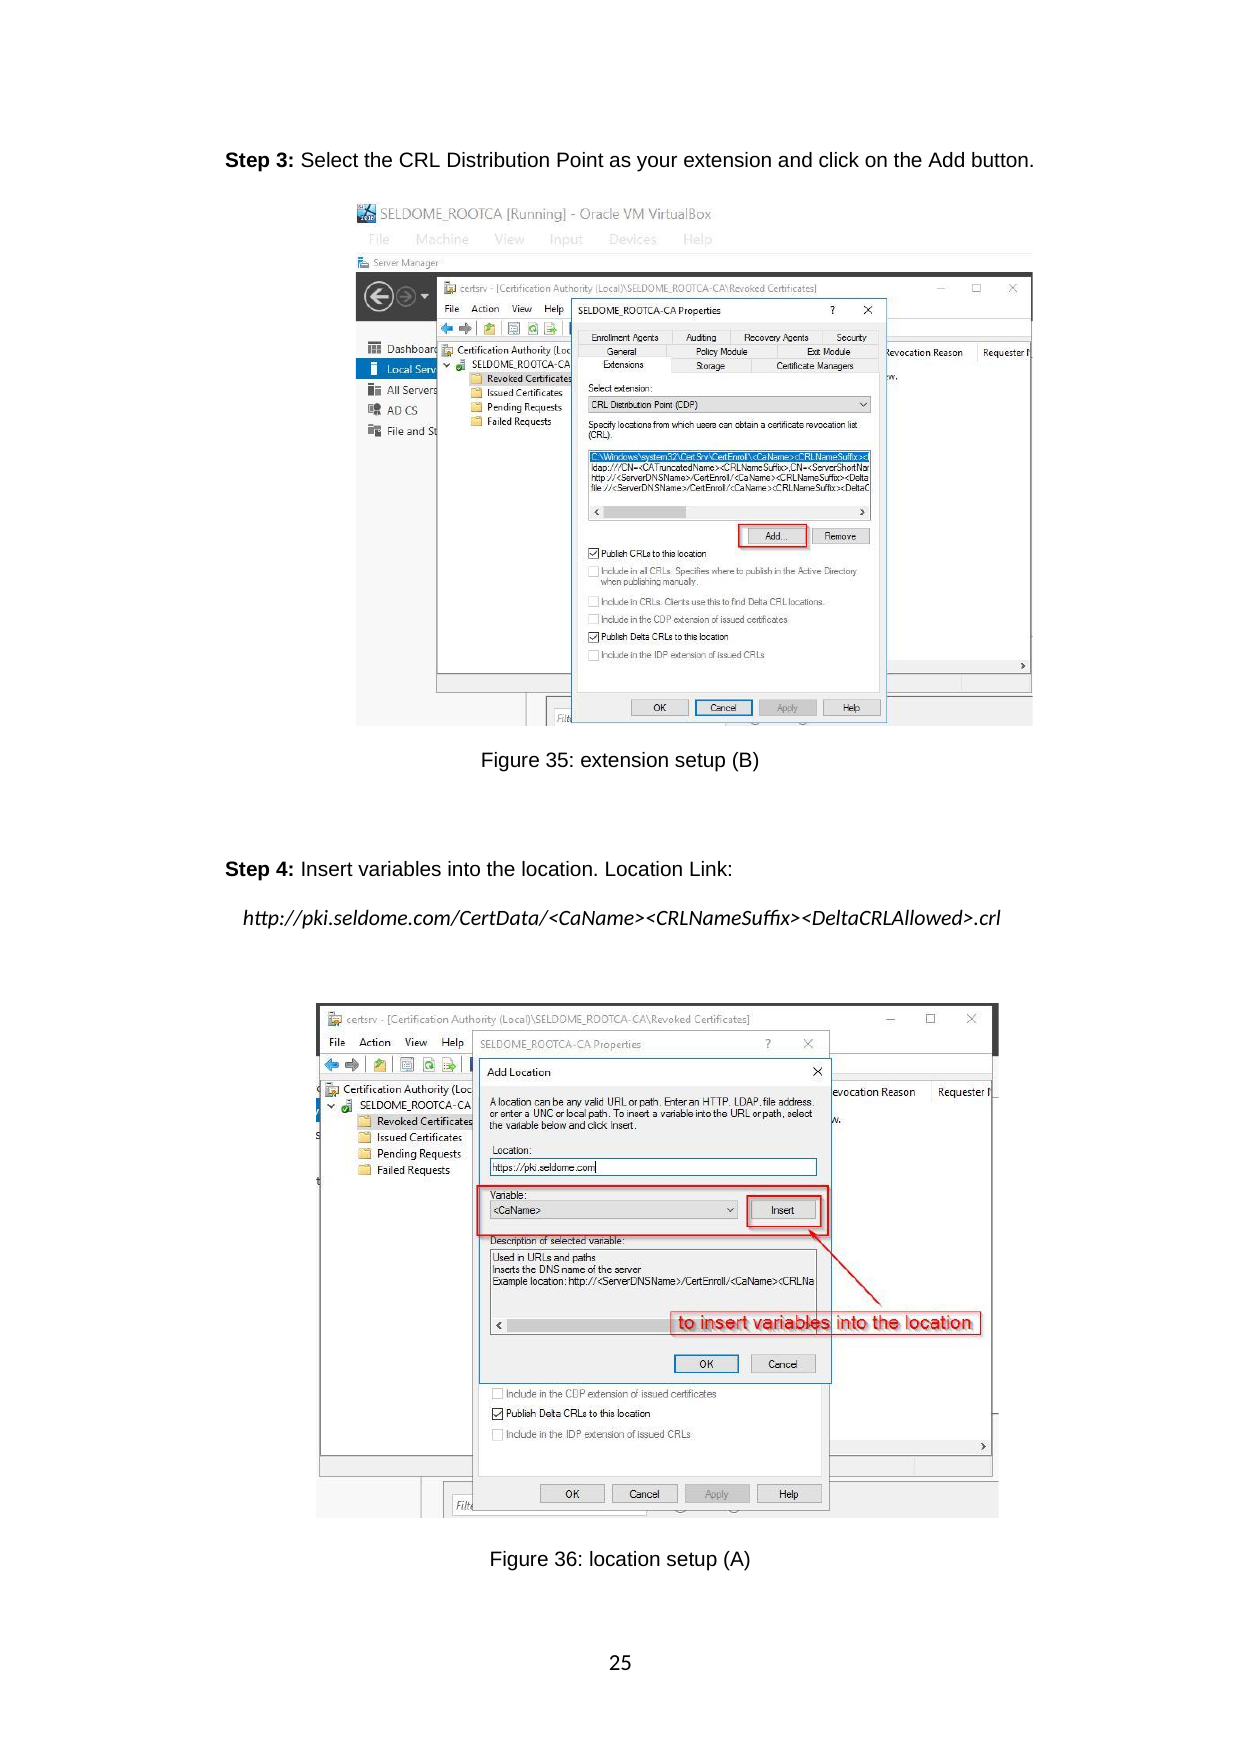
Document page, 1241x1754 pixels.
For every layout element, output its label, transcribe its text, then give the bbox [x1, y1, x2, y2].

text Step 4: Insert variables into the location. Location Link: [225, 856, 1090, 880]
text Figure 36: location setup (A) [150, 1546, 1090, 1570]
picture [355, 202, 1033, 726]
picture [316, 1003, 999, 1518]
text 25 [150, 1648, 1090, 1676]
text http://pki.seldome.com/CertData/<CaName><CRLNameSuffix><DeltaCRLAllowed>.crl [150, 904, 1096, 931]
text Figure 35: extension setup (B) [150, 747, 1090, 771]
text Step 3: Select the CRL Distribution Point as your extension and click on the Add button. [225, 147, 1090, 171]
